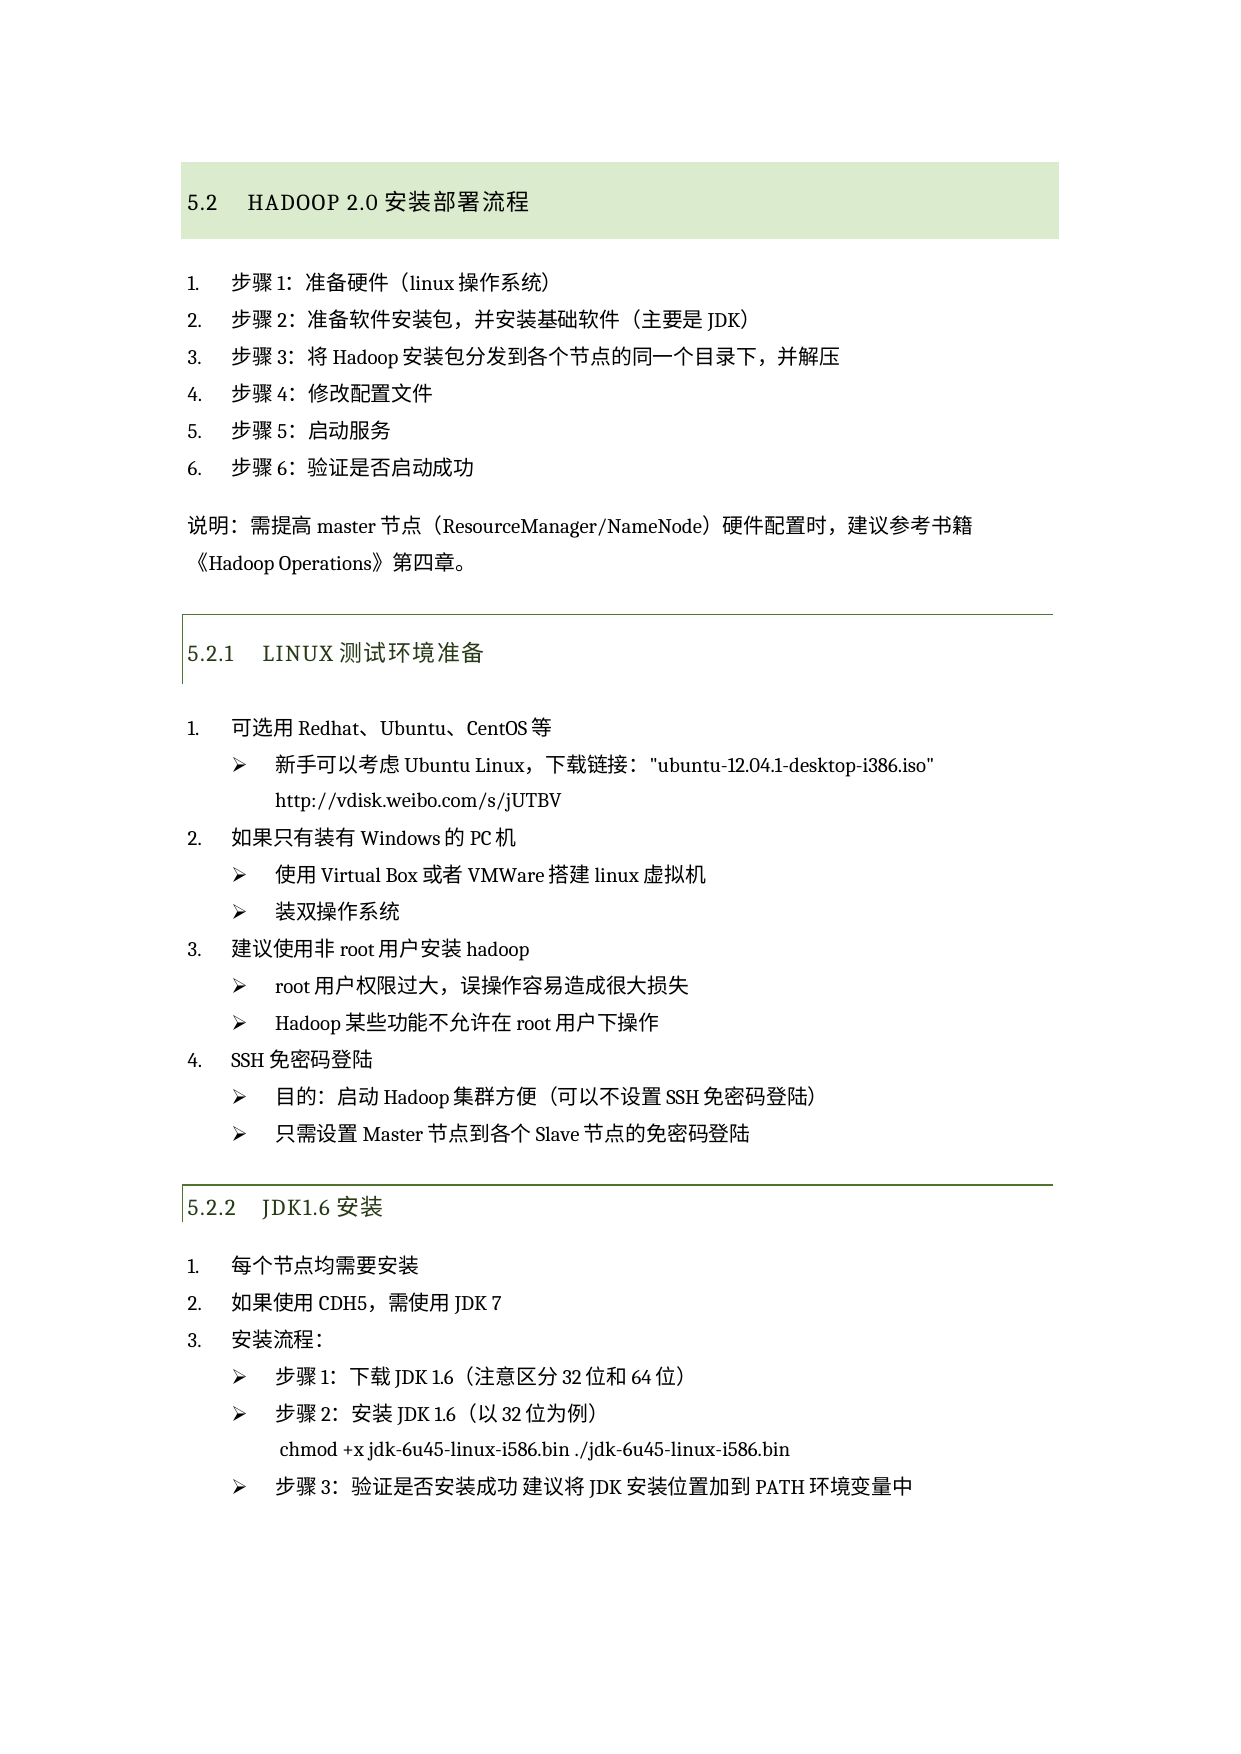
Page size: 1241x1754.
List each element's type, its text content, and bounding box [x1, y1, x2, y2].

list 步骤4：修改配置文件 [187, 376, 1053, 409]
subtitle Linux测试环境准备 [183, 615, 1053, 684]
list 步骤3：验证是否安装成功 建议将JDK安装位置加到PATH环境变量中 [231, 1469, 1053, 1501]
list 装双操作系统 [231, 894, 1053, 927]
list 如果使用CDH5，需使用JDK 7 [187, 1285, 1053, 1317]
list 使用Virtual Box或者VMWare搭建linux虚拟机 [231, 857, 1053, 890]
list 如果只有装有Windows的PC机 [187, 820, 1053, 853]
list 步骤2：安装JDK 1.6（以32位为例） [231, 1396, 1053, 1428]
subtitle Hadoop 2.0安装部署流程 [188, 168, 1053, 233]
list 建议使用非root用户安装hadoop [187, 931, 1053, 964]
list chmod +x jdk-6u45-linux-i586.bin ./jdk-6u45-linux-i586.bin [275, 1433, 1053, 1465]
list 新手可以考虑Ubuntu Linux，下载链接："ubuntu-12.04.1-desktop-i386.iso" http://vdisk.weibo.com/s/jUTBV [231, 747, 1053, 817]
list 步骤3：将Hadoop安装包分发到各个节点的同一个目录下，并解压 [187, 339, 1053, 372]
list 可选用Redhat、Ubuntu、CentOS等 [187, 710, 1053, 742]
text 说明：需提高master节点（ResourceManager/NameNode）硬件配置时，建议参考书籍《Hadoop Operations》第四章。 [187, 508, 1053, 578]
list SSH免密码登陆 [187, 1042, 1053, 1074]
list 步骤1：下载JDK 1.6（注意区分32位和64位） [231, 1359, 1053, 1391]
list root用户权限过大，误操作容易造成很大损失 [231, 968, 1053, 1001]
list 步骤5：启动服务 [187, 413, 1053, 446]
list 步骤6：验证是否启动成功 [187, 450, 1053, 483]
list 每个节点均需要安装 [187, 1248, 1053, 1281]
list 步骤2：准备软件安装包，并安装基础软件（主要是JDK） [187, 302, 1053, 335]
list 目的：启动Hadoop集群方便（可以不设置SSH免密码登陆） [231, 1079, 1053, 1112]
list 步骤1：准备硬件（linux操作系统） [187, 265, 1053, 298]
list 只需设置Master节点到各个Slave节点的免密码登陆 [231, 1116, 1053, 1148]
list 安装流程： [187, 1322, 1053, 1354]
subtitle JDK1.6安装 [183, 1186, 1053, 1222]
list Hadoop某些功能不允许在root用户下操作 [231, 1005, 1053, 1038]
